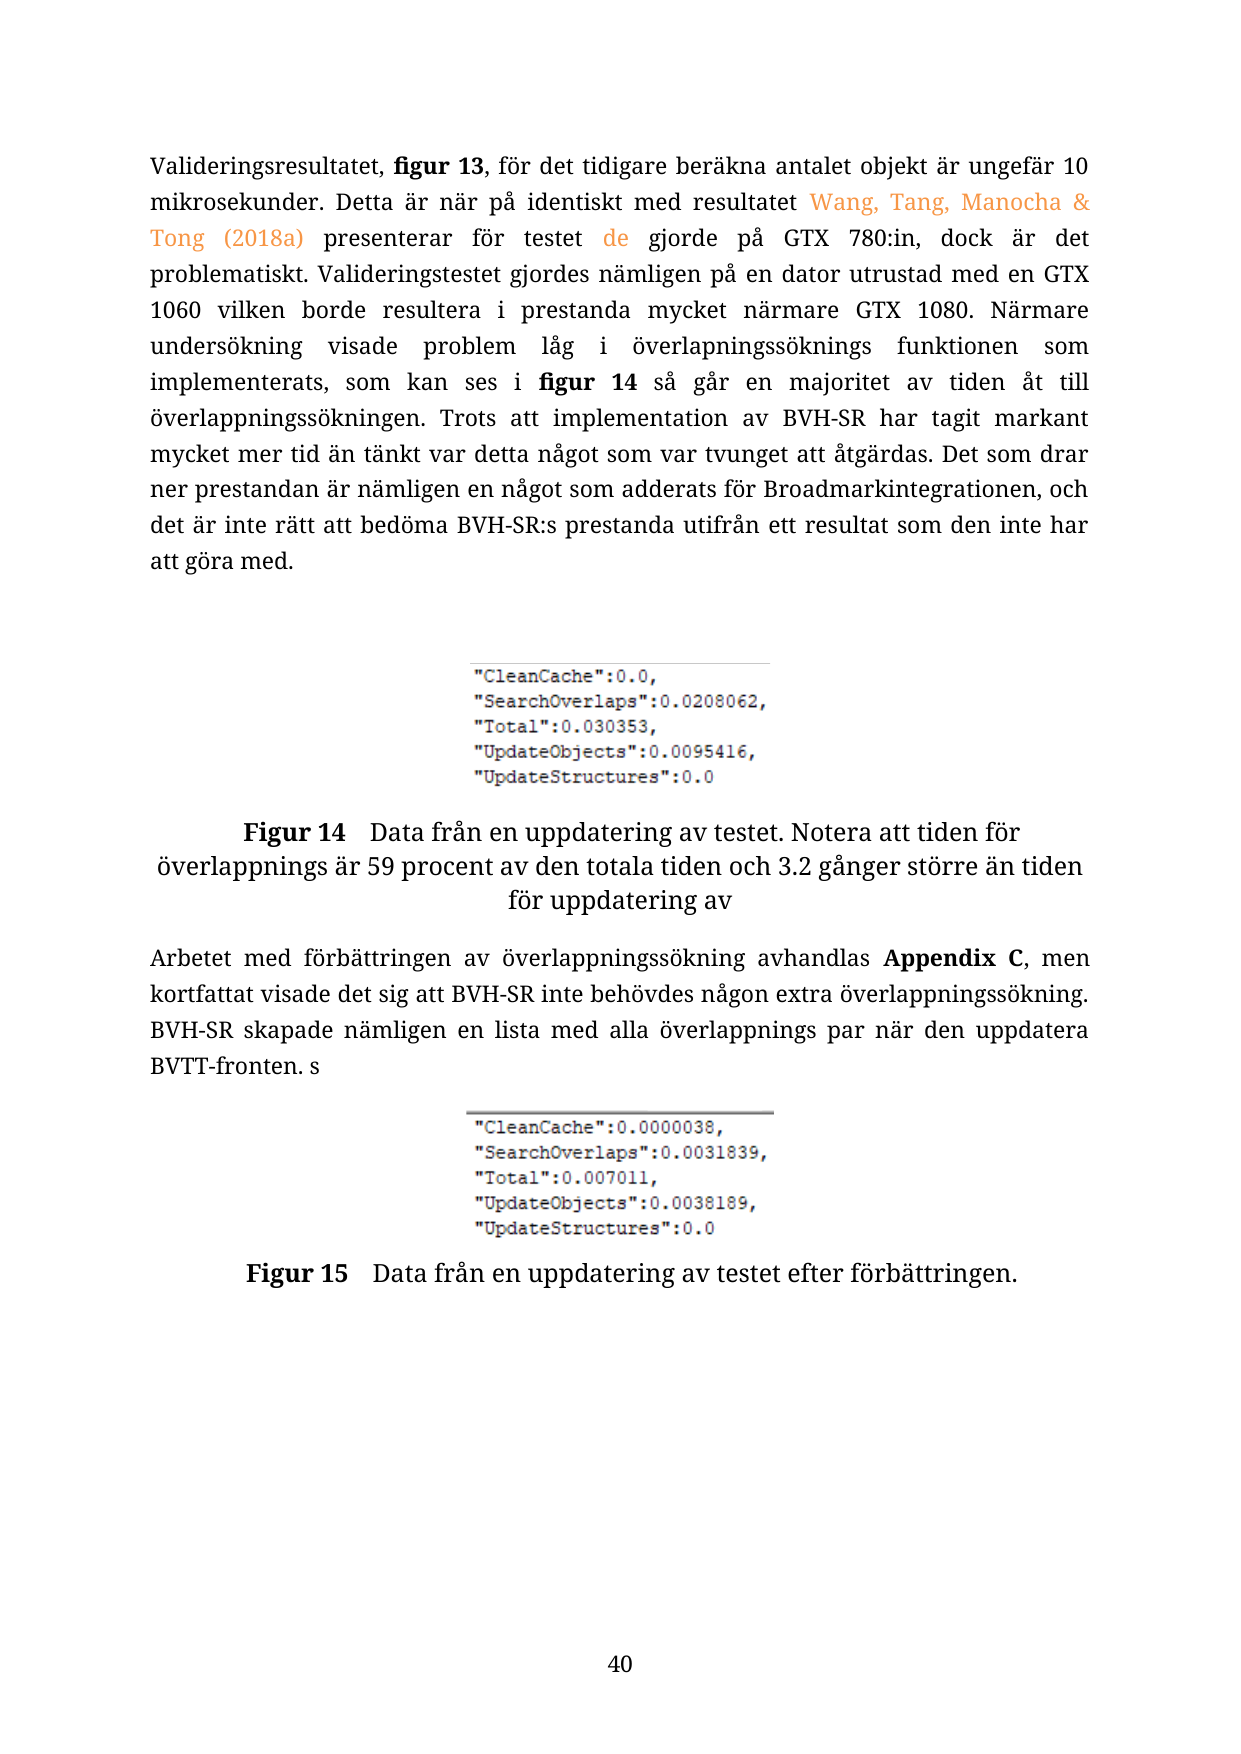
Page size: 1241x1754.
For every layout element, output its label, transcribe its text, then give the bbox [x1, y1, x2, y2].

text Data från en uppdatering av testet. Notera att tiden för överlappnings är 59 procent av den totala tiden och 3.2 gånger större än tiden för uppdatering av [150, 814, 1090, 917]
text Arbetet med förbättringen av överlappningssökning avhandlas Appendix C, men kortfattat visade det sig att BVH-SR inte behövdes någon extra överlappningssökning. BVH-SR skapade nämligen en lista med alla överlappnings par när den uppdatera BVTT-fronten. s [150, 942, 1090, 1081]
picture [470, 663, 771, 802]
picture [466, 1110, 774, 1244]
text Data från en uppdatering av testet efter förbättringen. [150, 1256, 1090, 1290]
text Valideringsresultatet, figur 13, för det tidigare beräkna antalet objekt är ungefär 10 mikrosekunder. Detta är när på identiskt med resultatet Wang, Tang, Manocha & Tong (2018a) presenterar för testet de gjorde på GTX 780:in, dock är det problematiskt. Valideringstestet gjordes nämligen på en dator utrustad med en GTX 1060 vilken borde resultera i prestanda mycket närmare GTX 1080. Närmare undersökning visade problem låg i överlapningssöknings funktionen som implementerats, som kan ses i figur 14 så går en majoritet av tiden åt till överlappningssökningen. Trots att implementation av BVH-SR har tagit markant mycket mer tid än tänkt var detta något som var tvunget att åtgärdas. Det som drar ner prestandan är nämligen en något som adderats för Broadmarkintegrationen, och det är inte rätt att bedöma BVH-SR:s prestanda utifrån ett resultat som den inte har att göra med. [150, 150, 1090, 577]
